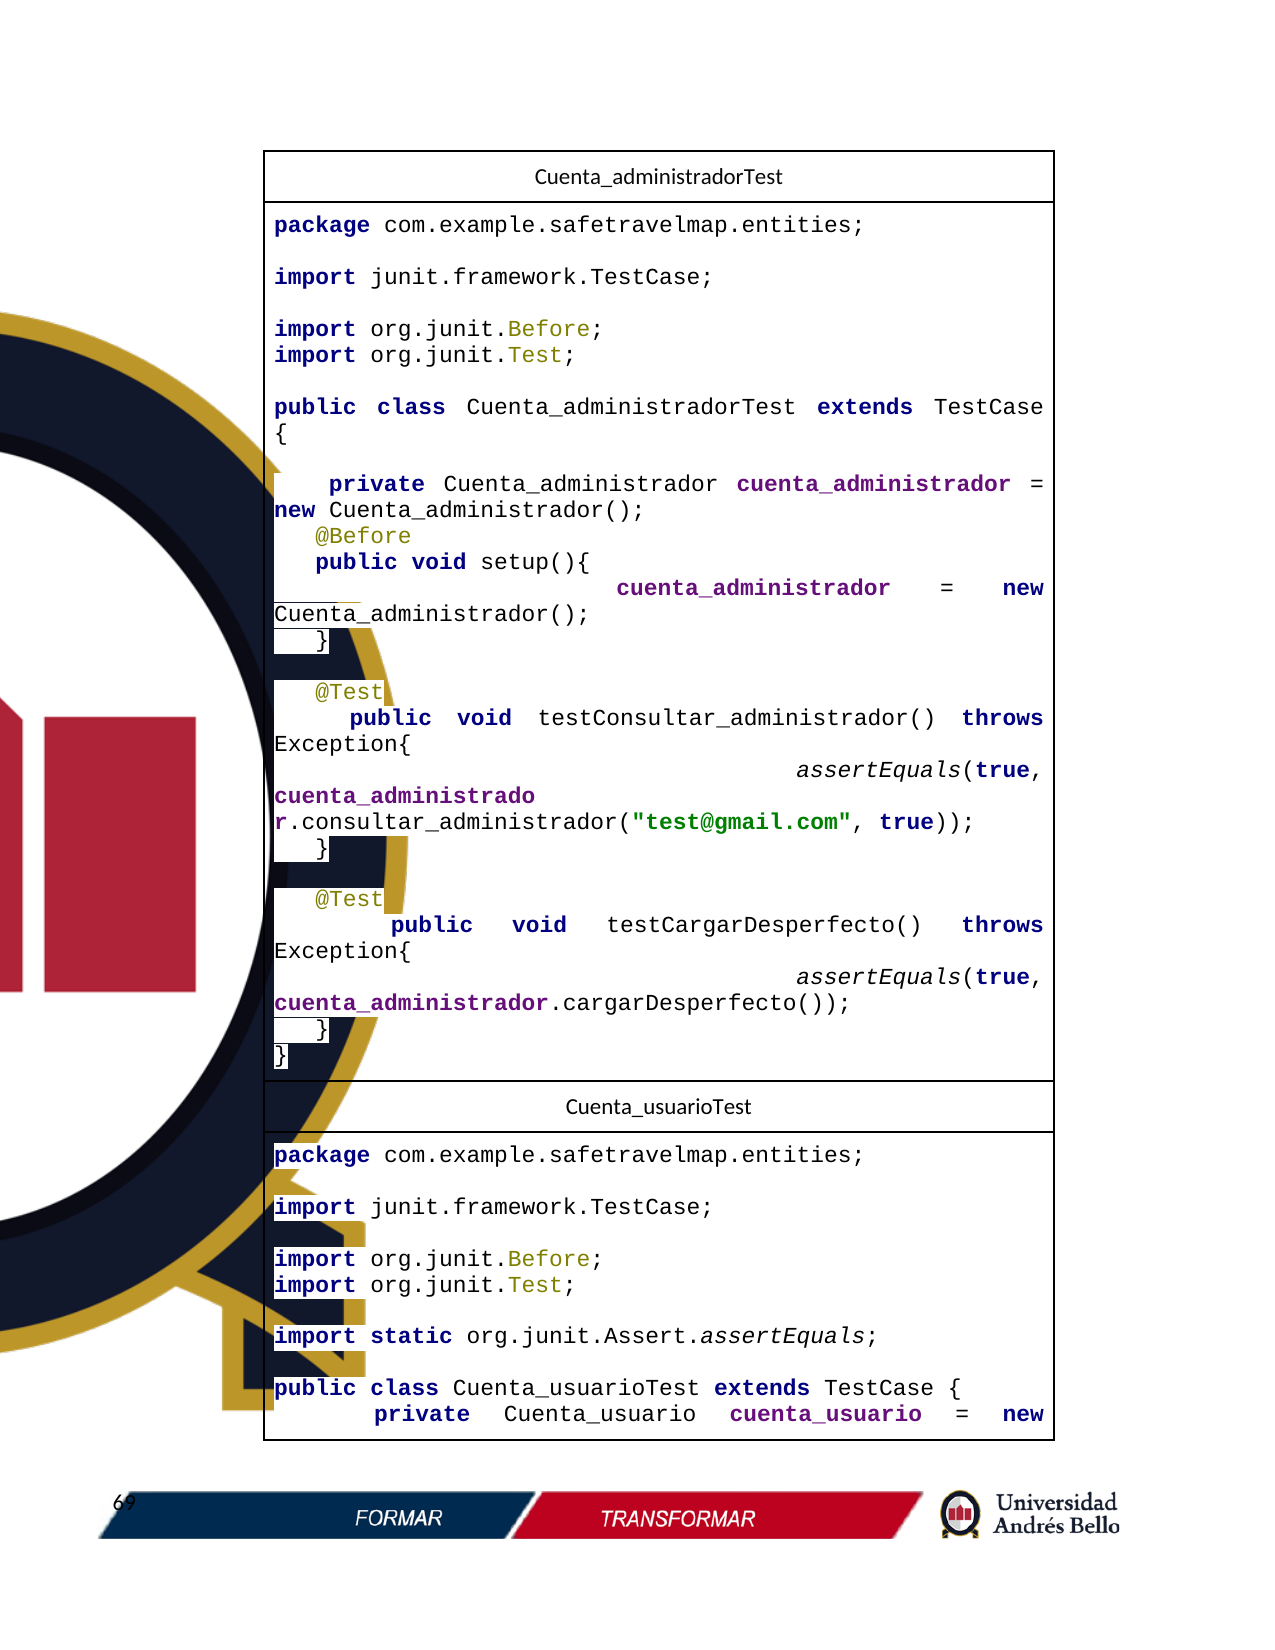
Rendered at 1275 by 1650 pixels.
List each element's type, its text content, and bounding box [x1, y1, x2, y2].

table_header Cuenta_administradorTest [265, 152, 1053, 201]
picture [0, 299, 263, 1423]
table_cell Cuenta_usuarioTest [265, 1082, 1053, 1131]
table_cell package com.example.safetravelmap.entities; import junit.framework.TestCase; import org.junit.Before; import org.junit.Test; public class Cuenta_administradorTest extends TestCase { private Cuenta_administrador cuenta_administrador = new Cuenta_administrador(); @Before public void setup(){ cuenta_administrador = new Cuenta_administrador(); } @Test public void testConsultar_administrador() throws Exception{ assertEquals(true, cuenta_administrador.consultar_administrador("test@gmail.com", true)); } @Test public void testCargarDesperfecto() throws Exception{ assertEquals(true, cuenta_administrador.cargarDesperfecto()); } } [265, 203, 1053, 1080]
picture [97, 1489, 1120, 1539]
